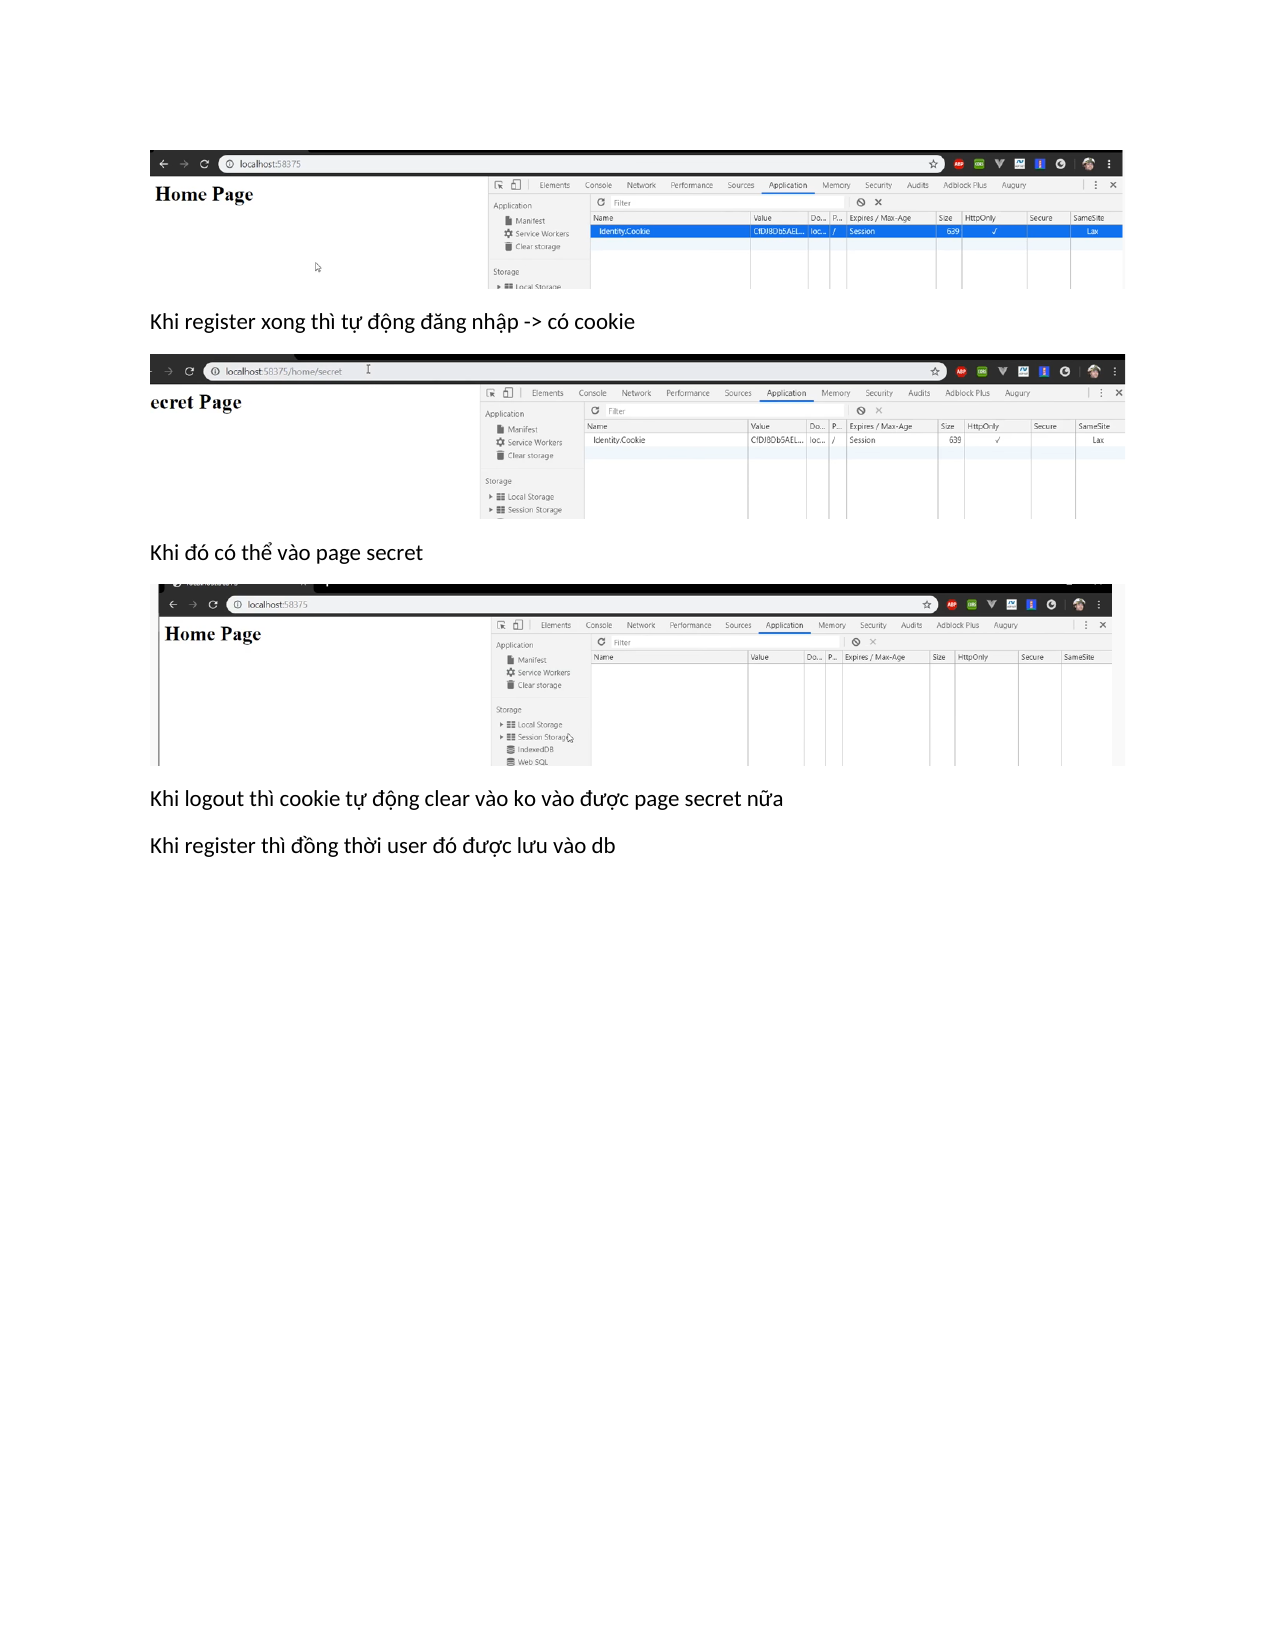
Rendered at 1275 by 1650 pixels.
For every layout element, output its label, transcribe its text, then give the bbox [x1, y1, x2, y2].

text Khi đó có thể vào page secret [150, 538, 1125, 566]
text Khi register xong thì tự động đăng nhập -> có cookie [150, 307, 1125, 335]
picture [150, 354, 1125, 519]
text Khi logout thì cookie tự động clear vào ko vào được page secret nữa [150, 784, 1125, 812]
text Khi register thì đồng thời user đó được lưu vào db [150, 831, 1125, 859]
picture [150, 584, 1125, 766]
picture [150, 150, 1125, 289]
